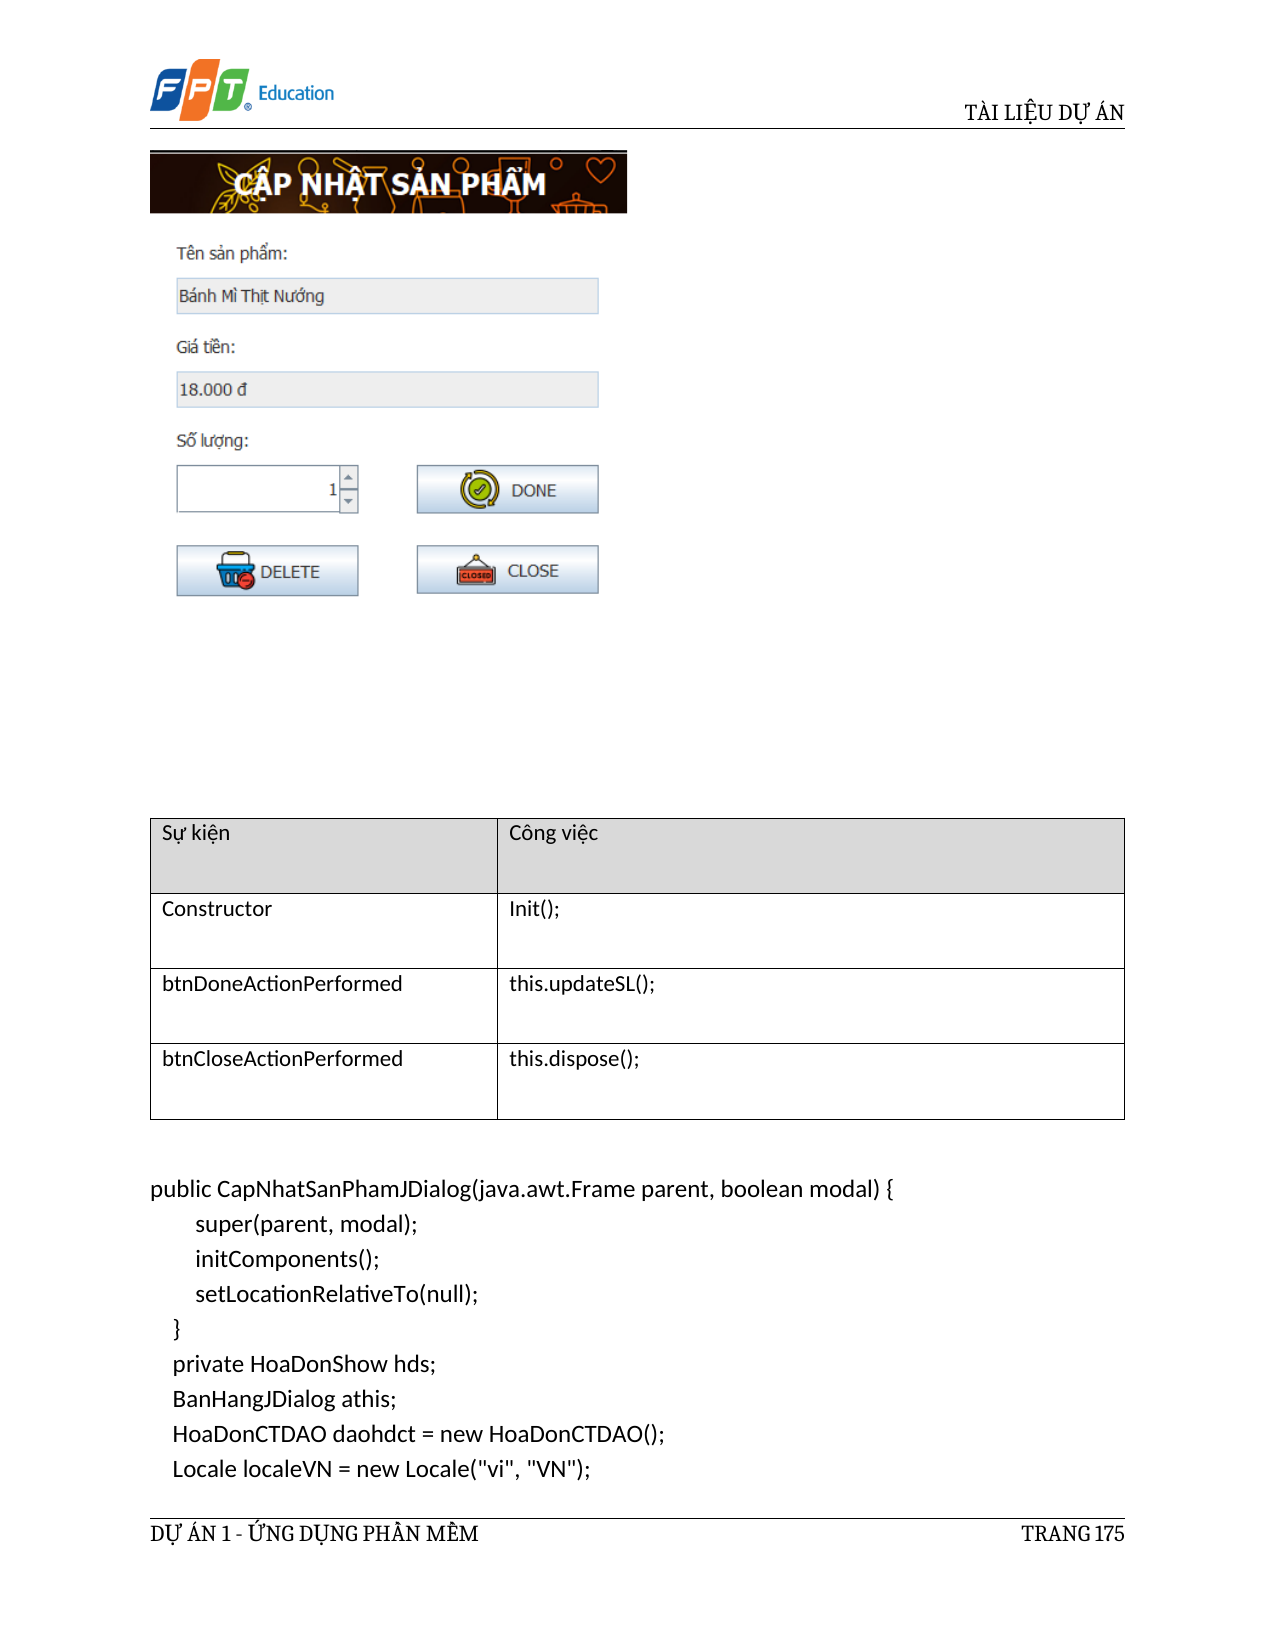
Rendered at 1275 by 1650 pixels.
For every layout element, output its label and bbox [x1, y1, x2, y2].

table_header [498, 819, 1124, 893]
picture [150, 59, 336, 121]
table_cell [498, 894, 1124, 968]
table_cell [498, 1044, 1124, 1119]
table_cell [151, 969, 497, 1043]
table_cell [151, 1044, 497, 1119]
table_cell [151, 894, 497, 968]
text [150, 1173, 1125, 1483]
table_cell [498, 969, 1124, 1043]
picture [150, 150, 628, 634]
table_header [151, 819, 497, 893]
